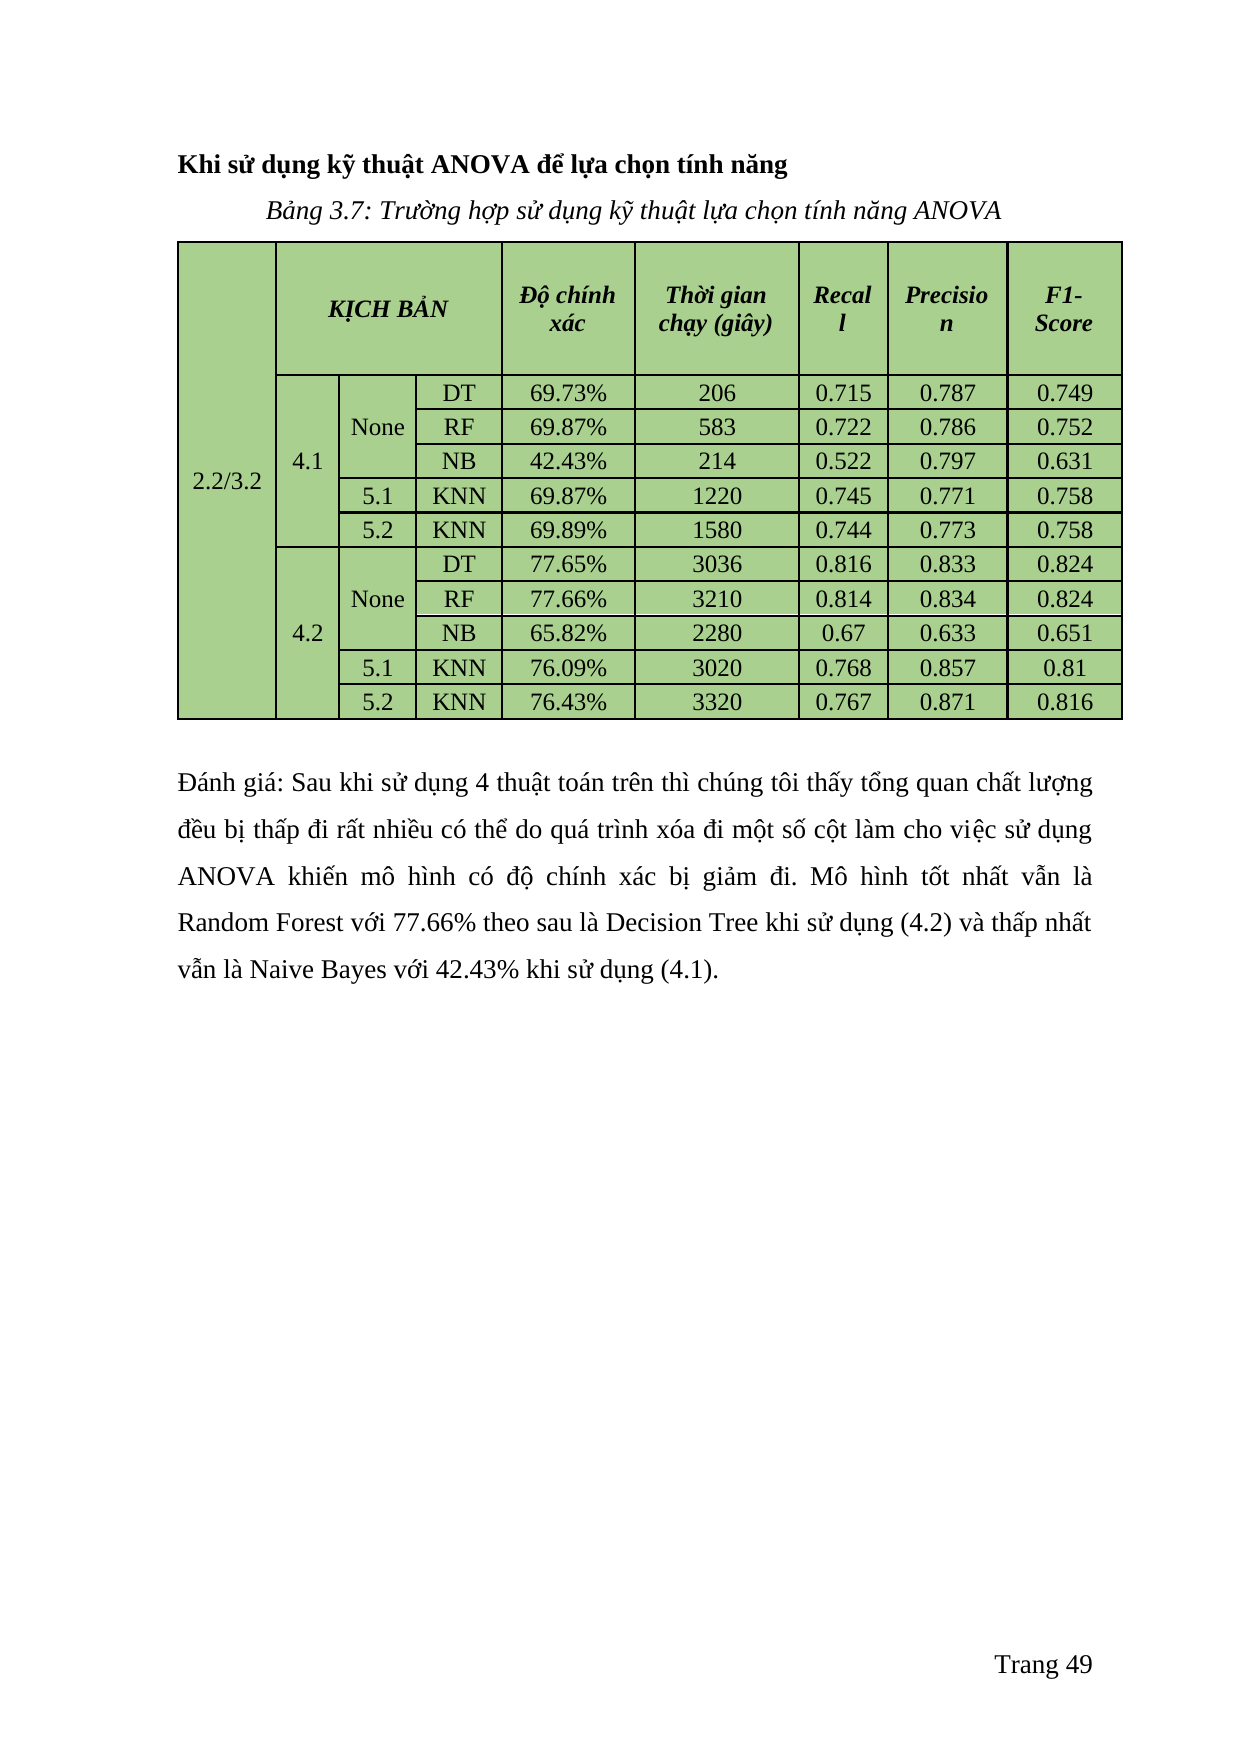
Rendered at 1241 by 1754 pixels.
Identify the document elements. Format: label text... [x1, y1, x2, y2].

table_header Recall [800, 243, 887, 374]
table_header Precision [889, 243, 1006, 374]
table_cell 69.89% [503, 514, 634, 546]
table_cell 0.722 [800, 410, 887, 443]
table_cell 0.651 [1009, 617, 1121, 649]
table_cell KNN [417, 685, 501, 718]
table_cell NB [417, 617, 501, 649]
table_cell 76.43% [503, 685, 634, 718]
table_cell 0.857 [889, 651, 1006, 683]
table_cell None [340, 548, 415, 649]
table_cell 0.871 [889, 685, 1006, 718]
title Bảng 3.7: Trường hợp sử dụng kỹ thuật lựa chọn tính năng ANOVA [177, 194, 1092, 226]
table_cell 5.1 [340, 479, 415, 511]
table_cell KNN [417, 651, 501, 683]
table_cell 0.773 [889, 514, 1006, 546]
text Đánh giá: Sau khi sử dụng 4 thuật toán trên thì chúng tôi thấy tổng quan chất lượng đều bị thấp đi rất nhiều có thể do quá trình xóa đi một số cột làm cho việc sử dụng ANOVA khiến mô hình có độ chính xác bị giảm đi. Mô hình tốt nhất vẫn là Random Forest với 77.66% theo sau là Decision Tree khi sử dụng (4.2) và thấp nhất vẫn là Naive Bayes với 42.43% khi sử dụng (4.1). [177, 766, 1092, 984]
table_cell 0.824 [1009, 548, 1121, 580]
table_cell 65.82% [503, 617, 634, 649]
table_cell 0.786 [889, 410, 1006, 443]
text Khi sử dụng kỹ thuật ANOVA để lựa chọn tính năng [177, 148, 1092, 179]
table_cell DT [417, 548, 501, 580]
table_cell RF [417, 410, 501, 443]
table_cell RF [417, 582, 501, 614]
table_cell 0.768 [800, 651, 887, 683]
table_cell 0.824 [1009, 582, 1121, 614]
table_cell 5.1 [340, 651, 415, 683]
table_cell 4.2 [277, 548, 338, 718]
table_cell 0.834 [889, 582, 1006, 614]
table_cell 0.752 [1009, 410, 1121, 443]
table_cell 77.65% [503, 548, 634, 580]
table_cell KNN [417, 479, 501, 511]
table_cell 3210 [636, 582, 798, 614]
table_cell None [340, 376, 415, 477]
table_cell 0.787 [889, 376, 1006, 408]
table_cell 0.758 [1009, 479, 1121, 511]
table_cell 69.87% [503, 479, 634, 511]
table_cell 0.816 [800, 548, 887, 580]
table_cell NB [417, 445, 501, 477]
table_cell 3020 [636, 651, 798, 683]
table_cell 206 [636, 376, 798, 408]
table_header Độ chính xác [503, 243, 634, 374]
table_cell 77.66% [503, 582, 634, 614]
table_cell KNN [417, 514, 501, 546]
table_cell 583 [636, 410, 798, 443]
table_cell 42.43% [503, 445, 634, 477]
table_cell 69.73% [503, 376, 634, 408]
table_cell 5.2 [340, 514, 415, 546]
table_header 2.2/3.2 [179, 243, 275, 718]
table_cell 5.2 [340, 685, 415, 718]
table_cell 76.09% [503, 651, 634, 683]
table_cell 214 [636, 445, 798, 477]
table_cell 4.1 [277, 376, 338, 546]
table_cell 0.833 [889, 548, 1006, 580]
table_cell 0.633 [889, 617, 1006, 649]
table_cell 3320 [636, 685, 798, 718]
table_cell 0.744 [800, 514, 887, 546]
table_cell 0.631 [1009, 445, 1121, 477]
table_cell 0.715 [800, 376, 887, 408]
table_cell 1220 [636, 479, 798, 511]
table_header F1-Score [1009, 243, 1121, 374]
table_cell 0.816 [1009, 685, 1121, 718]
table_cell 0.814 [800, 582, 887, 614]
table_cell 0.771 [889, 479, 1006, 511]
table_cell 69.87% [503, 410, 634, 443]
table_cell 0.797 [889, 445, 1006, 477]
table_cell 0.758 [1009, 514, 1121, 546]
table_cell 1580 [636, 514, 798, 546]
table_cell DT [417, 376, 501, 408]
table_cell 0.67 [800, 617, 887, 649]
table_cell 0.767 [800, 685, 887, 718]
table_cell 2280 [636, 617, 798, 649]
table_header Thời gian chạy (giây) [636, 243, 798, 374]
table_cell 0.749 [1009, 376, 1121, 408]
table_cell 3036 [636, 548, 798, 580]
table_cell 0.745 [800, 479, 887, 511]
table_header KỊCH BẢN [277, 243, 501, 374]
table_cell 0.81 [1009, 651, 1121, 683]
table_cell 0.522 [800, 445, 887, 477]
